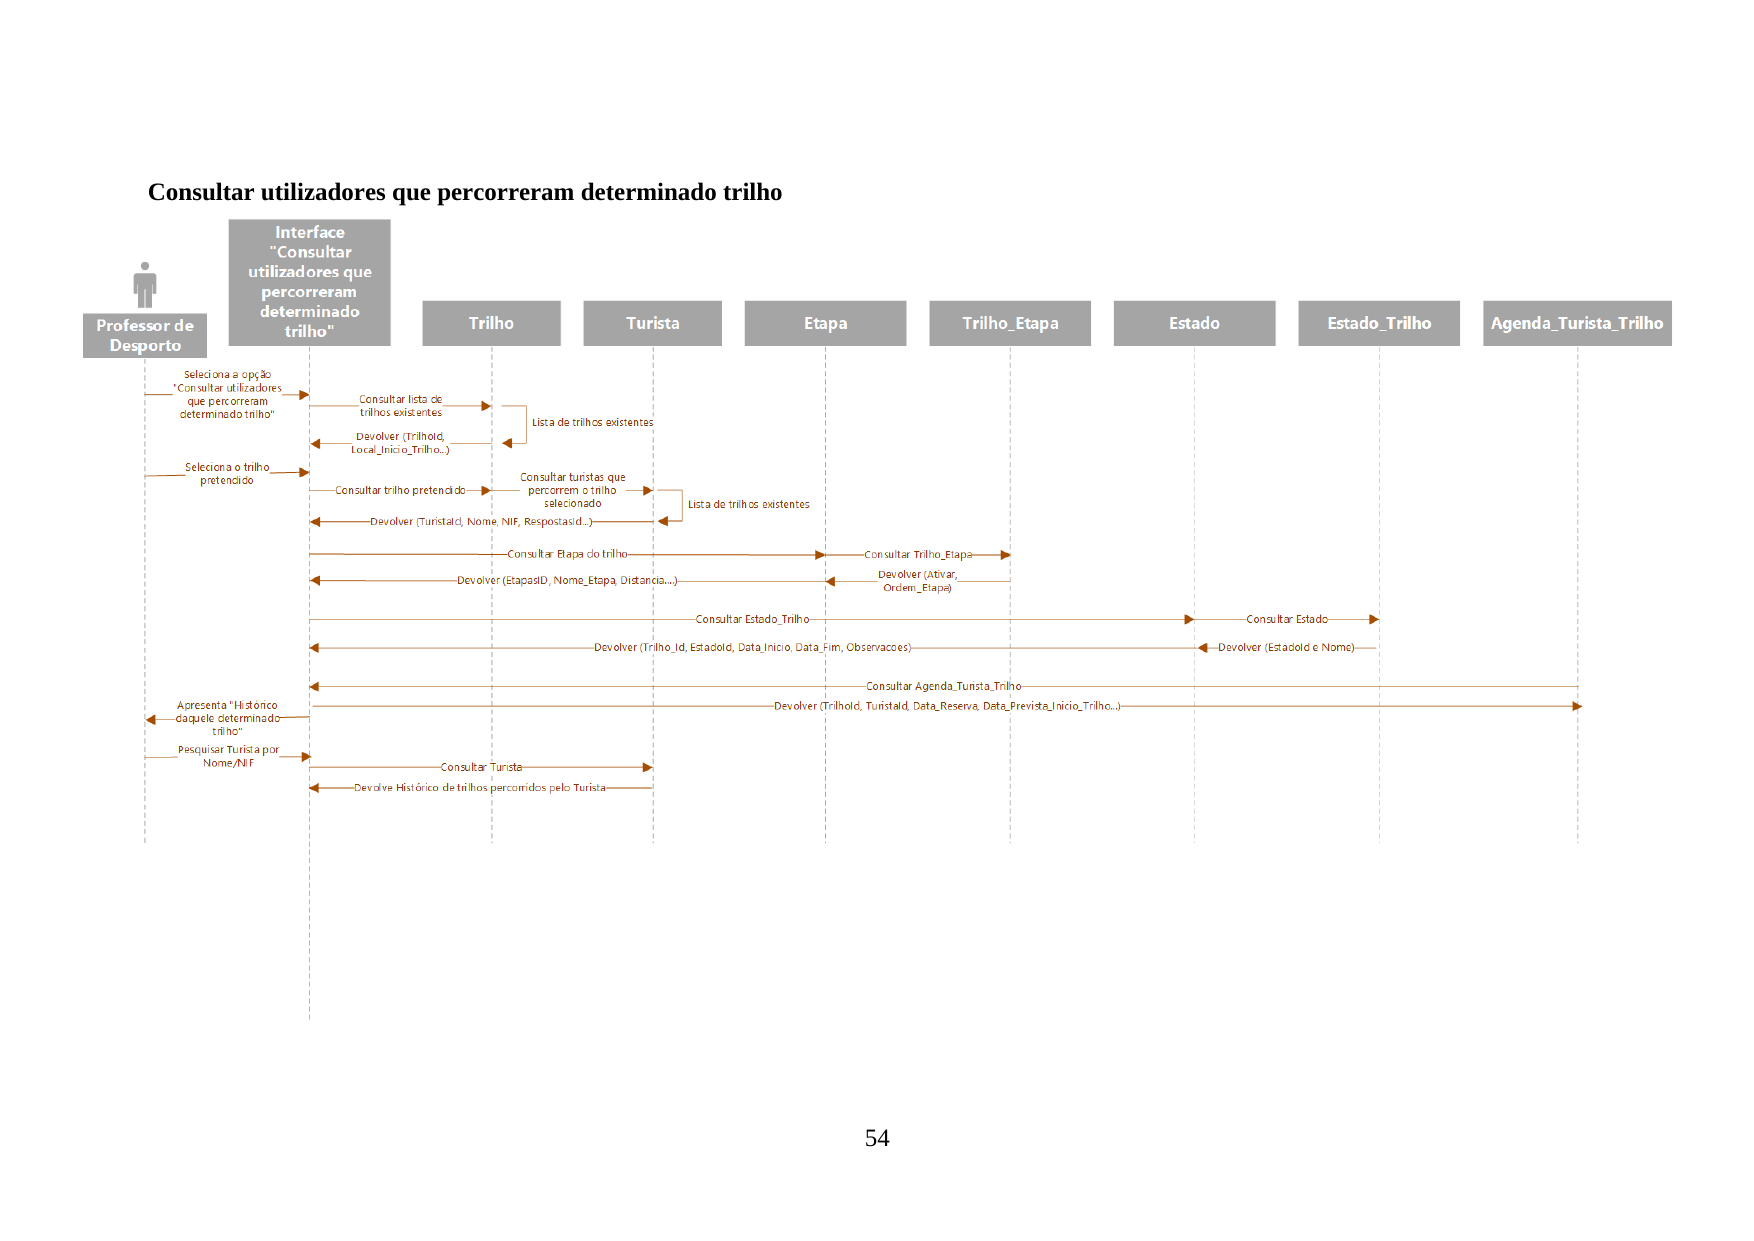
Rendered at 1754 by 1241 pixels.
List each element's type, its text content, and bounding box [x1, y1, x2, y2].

text Consultar utilizadores que percorreram determinado trilho [148, 177, 1606, 206]
picture [81, 215, 1673, 1019]
